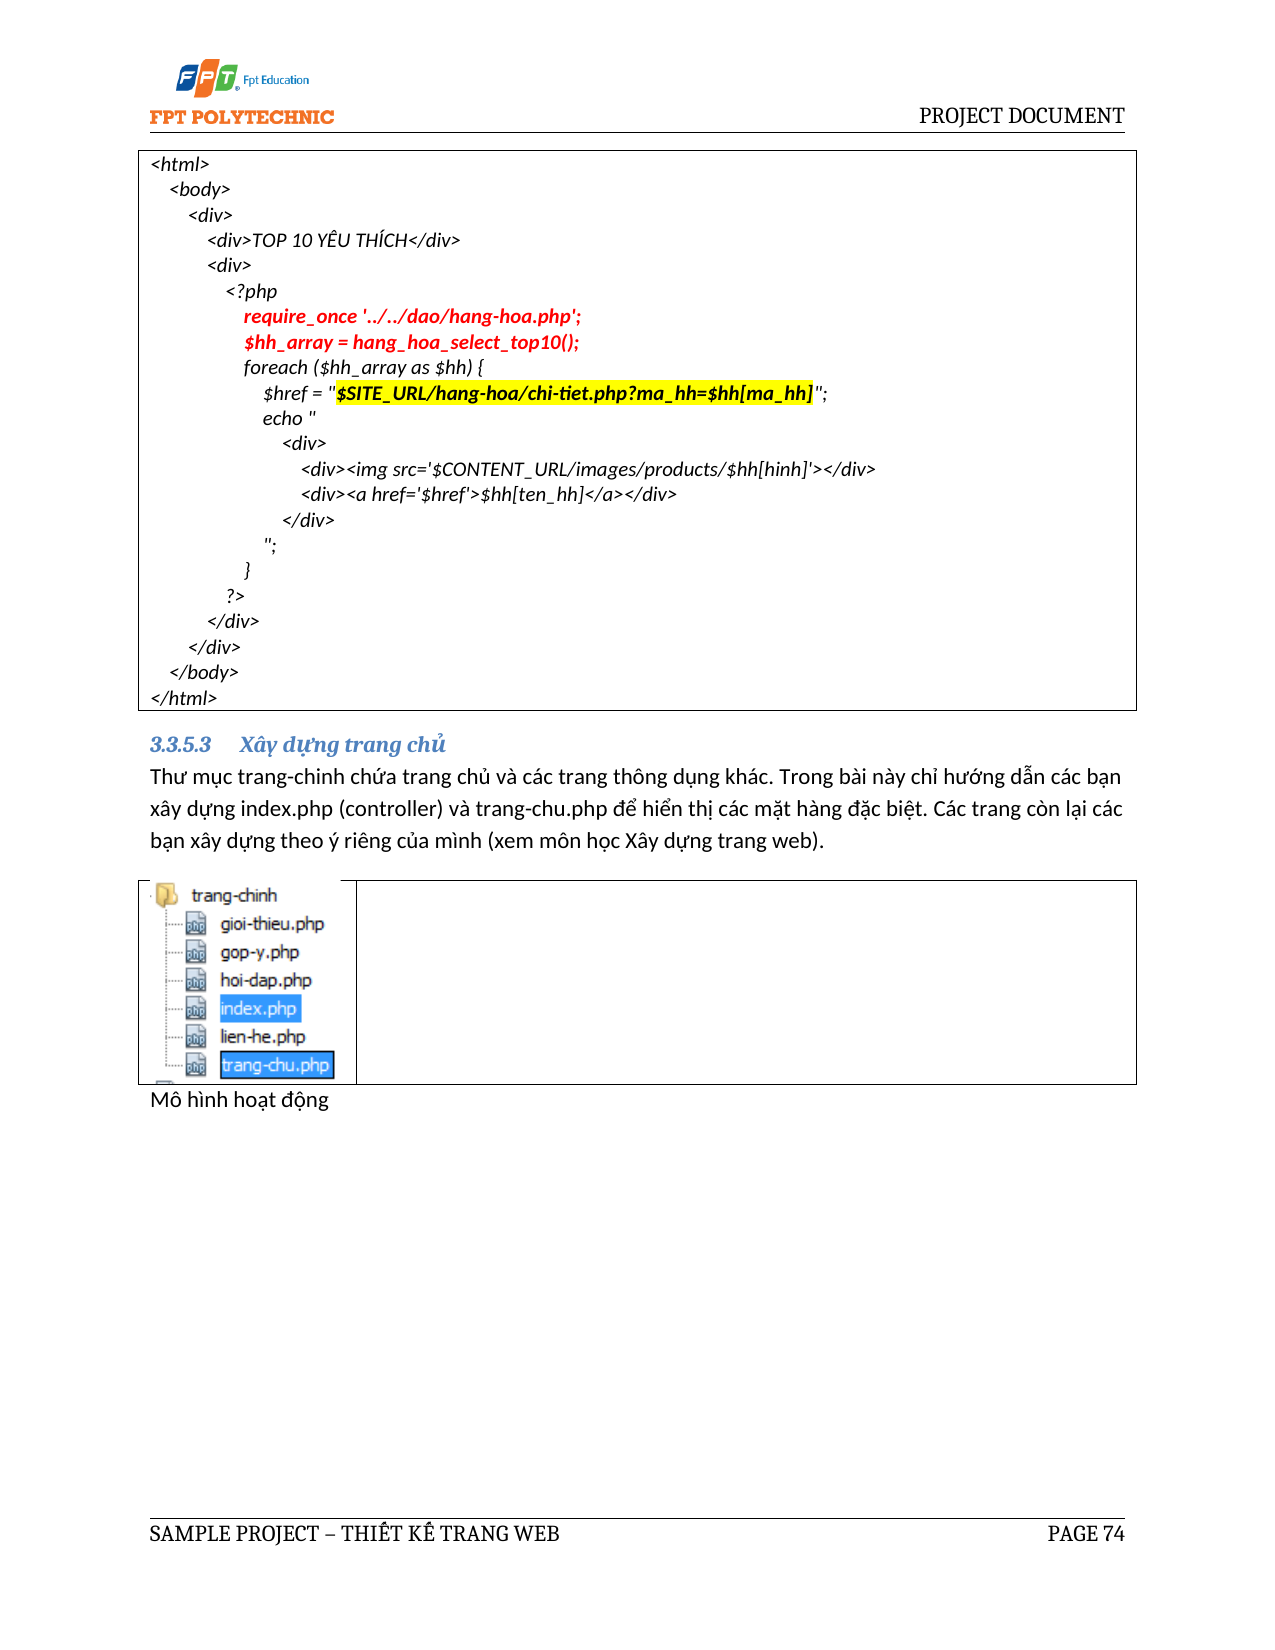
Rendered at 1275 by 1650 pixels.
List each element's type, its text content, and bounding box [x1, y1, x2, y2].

subtitle Xây dựng trang chủ [150, 732, 1125, 758]
picture [150, 880, 341, 1084]
text Mô hình hoạt động [150, 1085, 1125, 1113]
picture [150, 59, 336, 124]
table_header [139, 151, 1136, 710]
table_header [357, 881, 1136, 1084]
table_header [341, 881, 356, 1084]
table_header [139, 881, 150, 1084]
text Thư mục trang-chinh chứa trang chủ và các trang thông dụng khác. Trong bài này chỉ hướng dẫn các bạn xây dựng index.php (controller) và trang-chu.php để hiển thị các mặt hàng đặc biệt. Các trang còn lại các bạn xây dựng theo ý riêng của mình (xem môn học Xây dựng trang web). [150, 762, 1125, 855]
